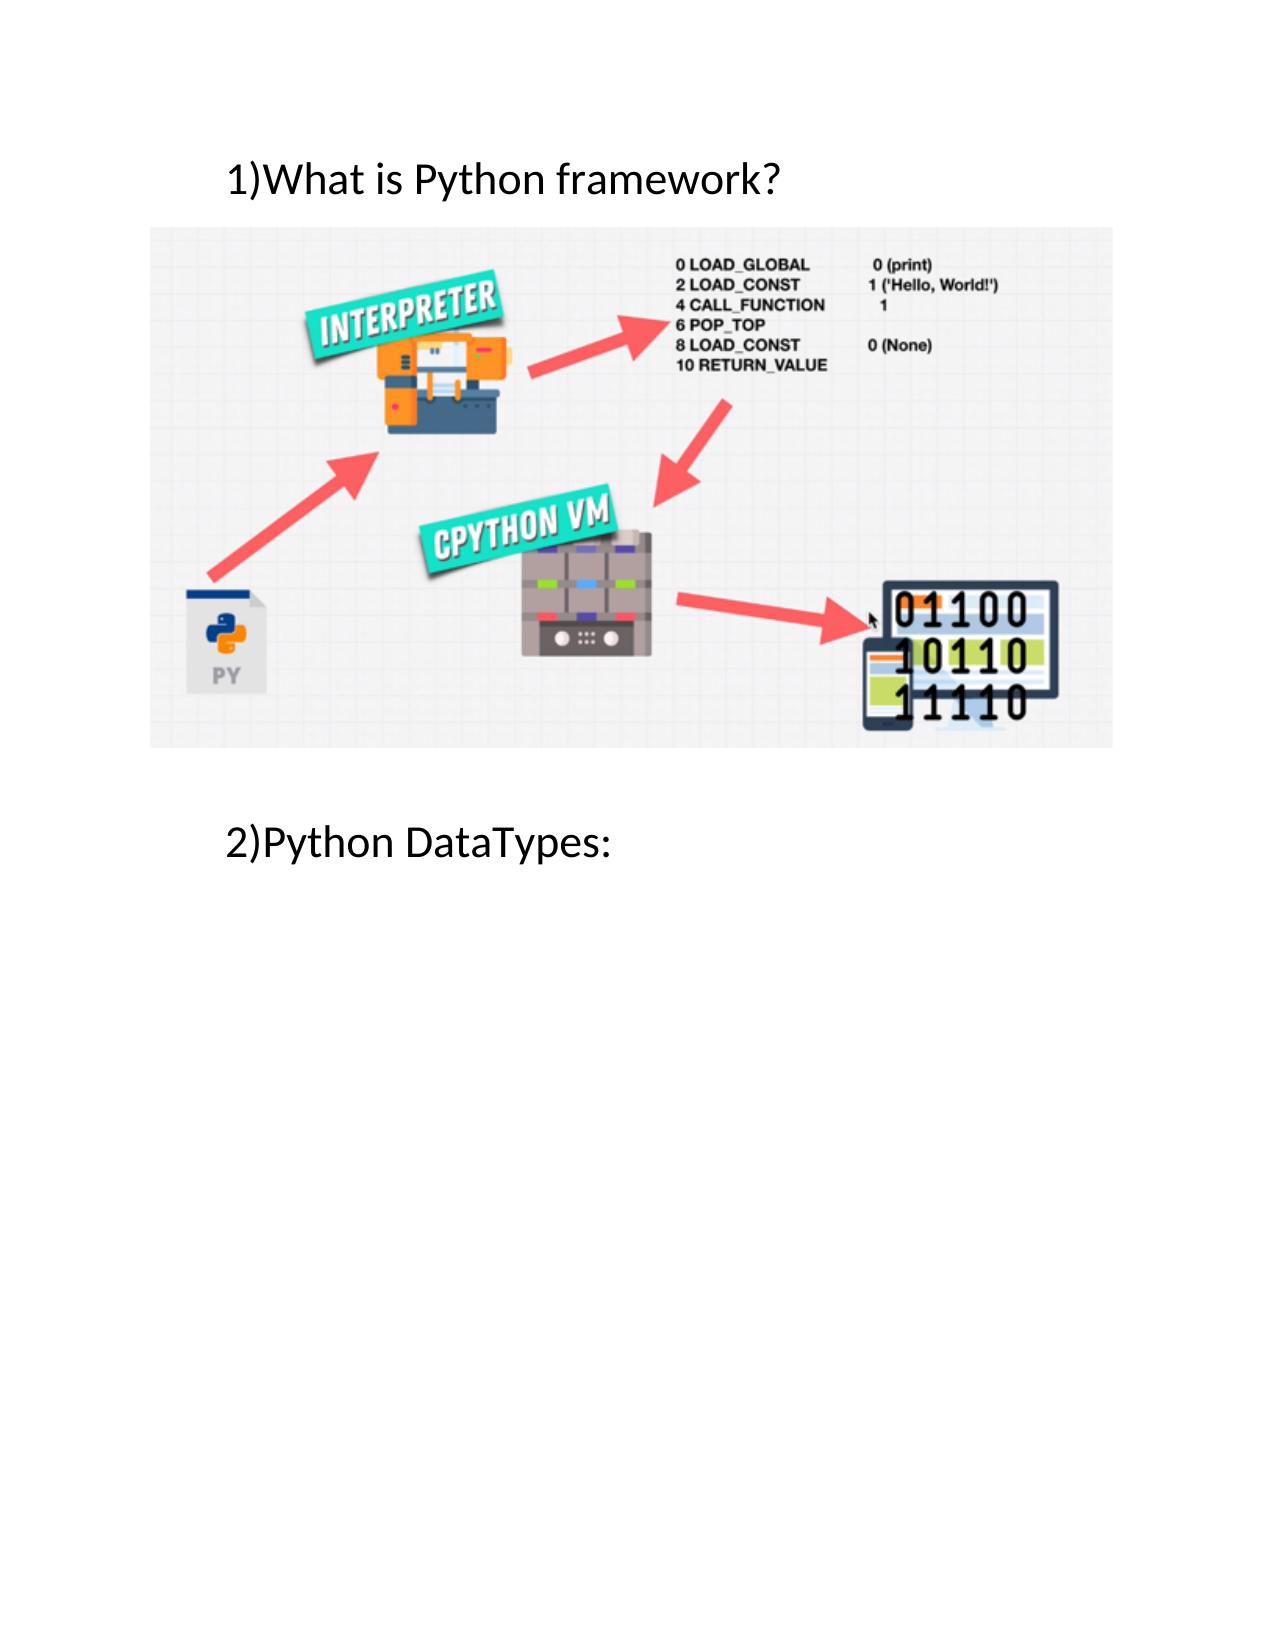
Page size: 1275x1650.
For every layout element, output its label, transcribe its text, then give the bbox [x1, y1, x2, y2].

list What is Python framework? [225, 150, 1125, 206]
picture [150, 227, 1113, 748]
list Python DataTypes: [225, 813, 1125, 869]
